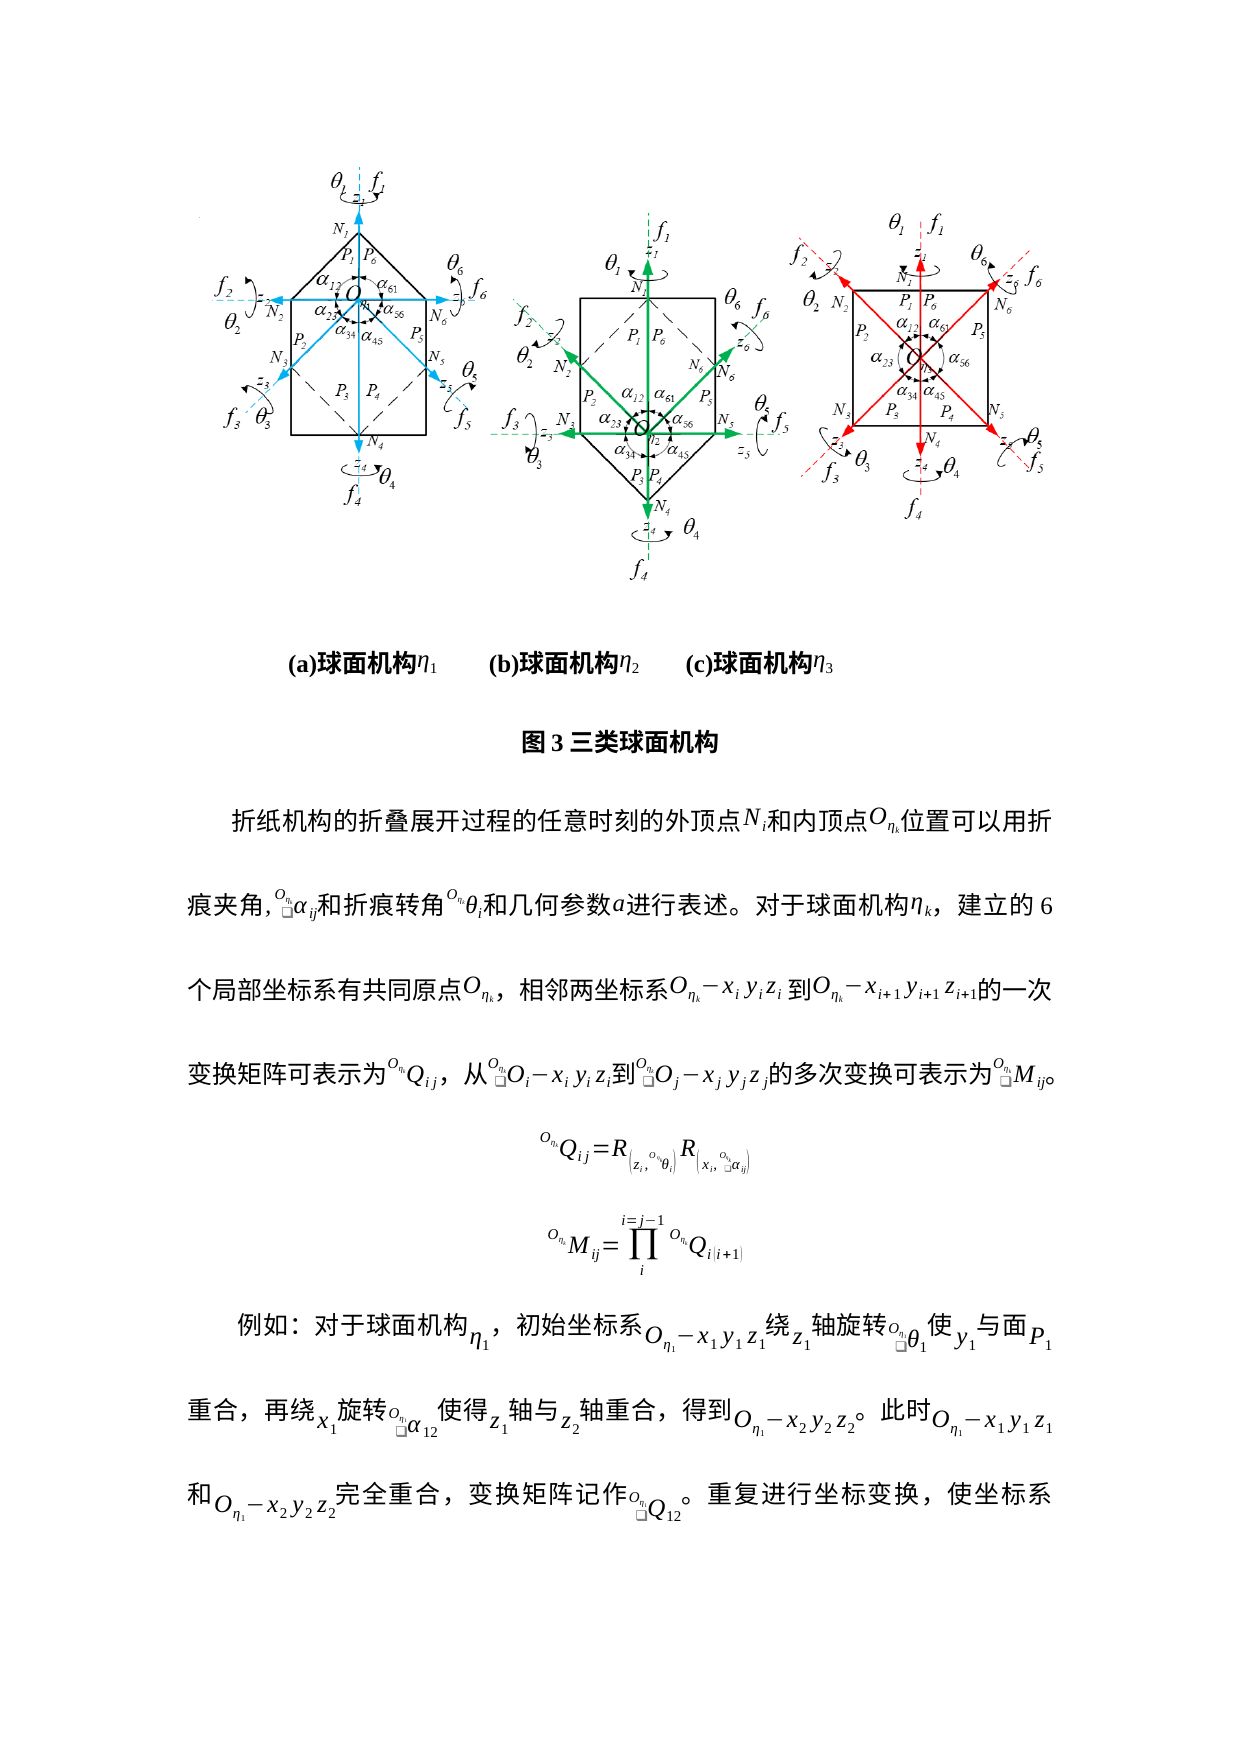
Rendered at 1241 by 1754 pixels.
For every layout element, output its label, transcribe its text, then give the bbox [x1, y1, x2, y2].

text 折纸机构的折叠展开过程的任意时刻的外顶点和内顶点位置可以用折痕夹角和折痕转角和几何参数进行表述。对于球面机构，建立的6个局部坐标系有共同原点，相邻两坐标系 到的一次变换矩阵可表示为，从到的多次变换可表示为。 [187, 787, 1053, 1105]
text 图3 三类球面机构 [187, 708, 1053, 773]
picture [193, 162, 1047, 585]
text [187, 1305, 1053, 1539]
text (a)球面机构 (b)球面机构 (c)球面机构 [187, 629, 1053, 694]
